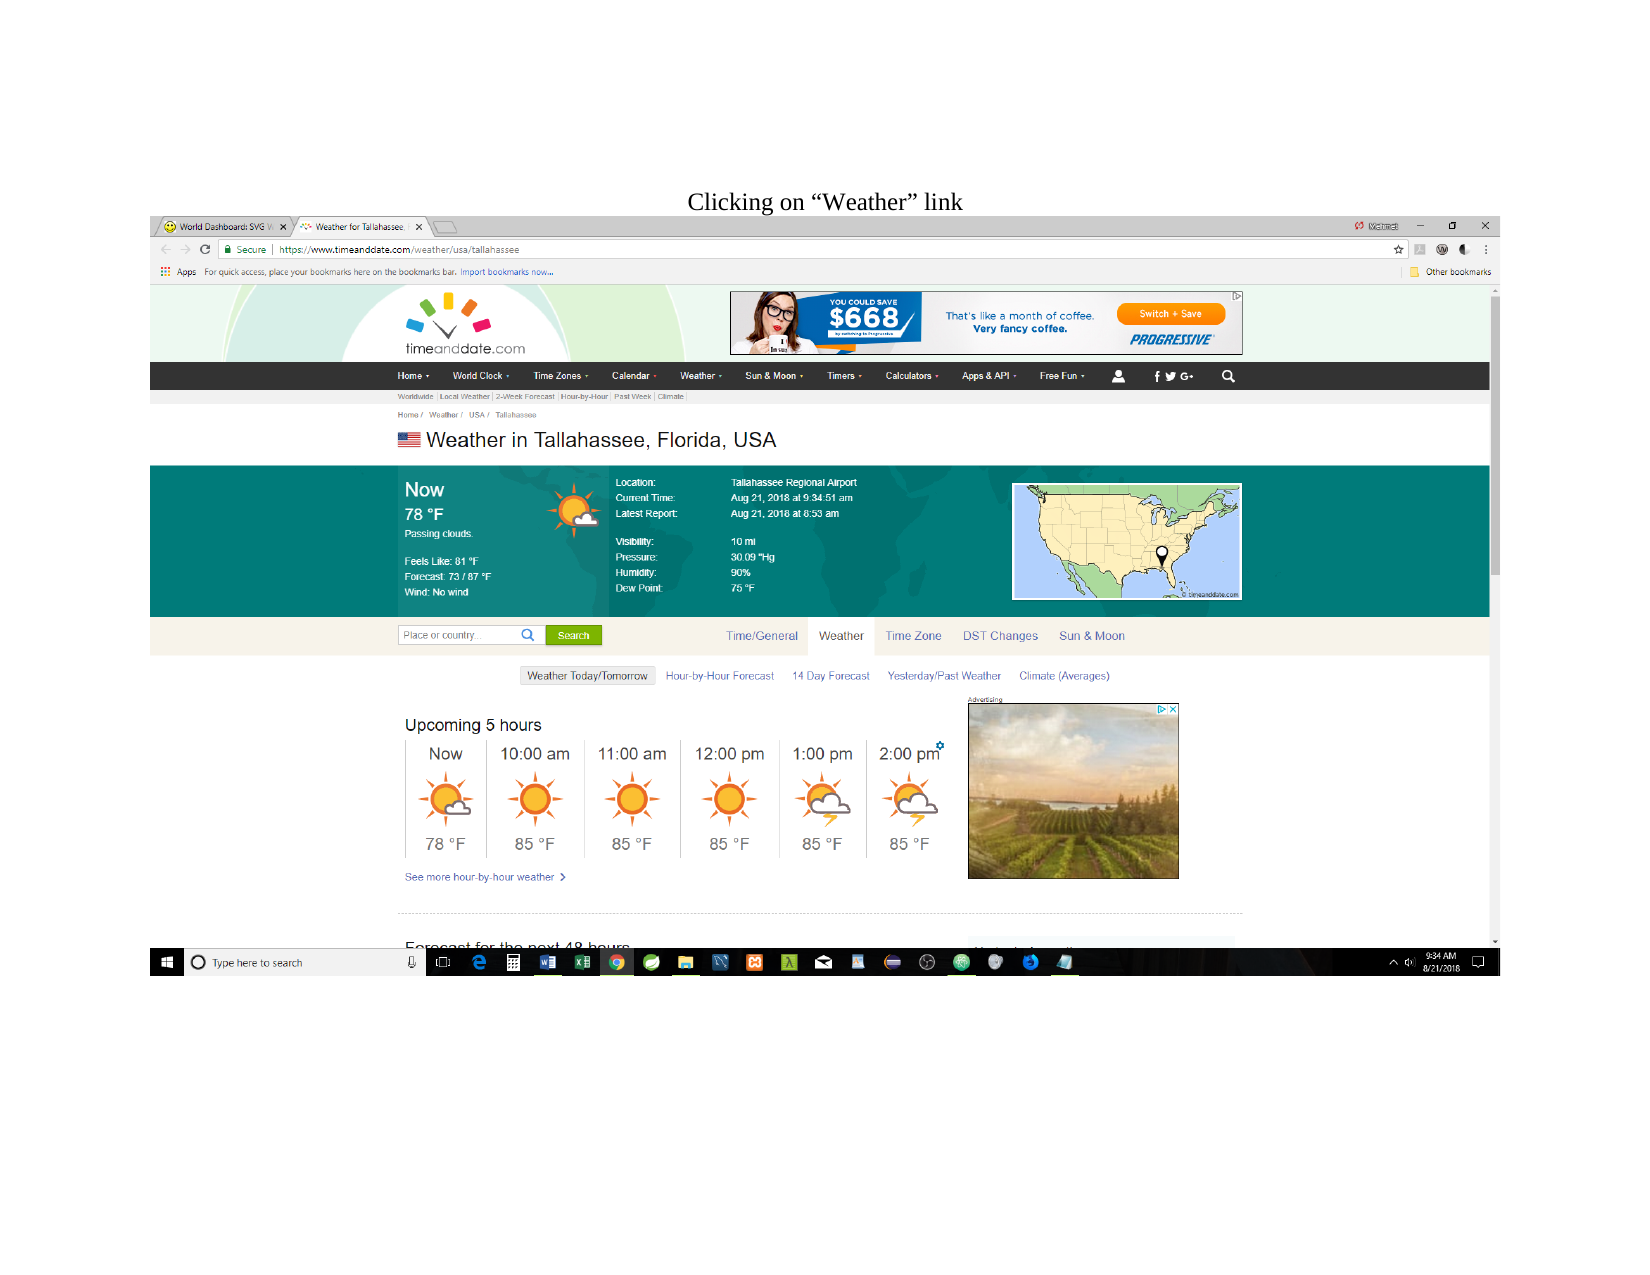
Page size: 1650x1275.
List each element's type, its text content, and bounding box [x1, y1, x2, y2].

text Clicking on “Weather” link [150, 187, 1500, 216]
picture [150, 216, 1500, 976]
